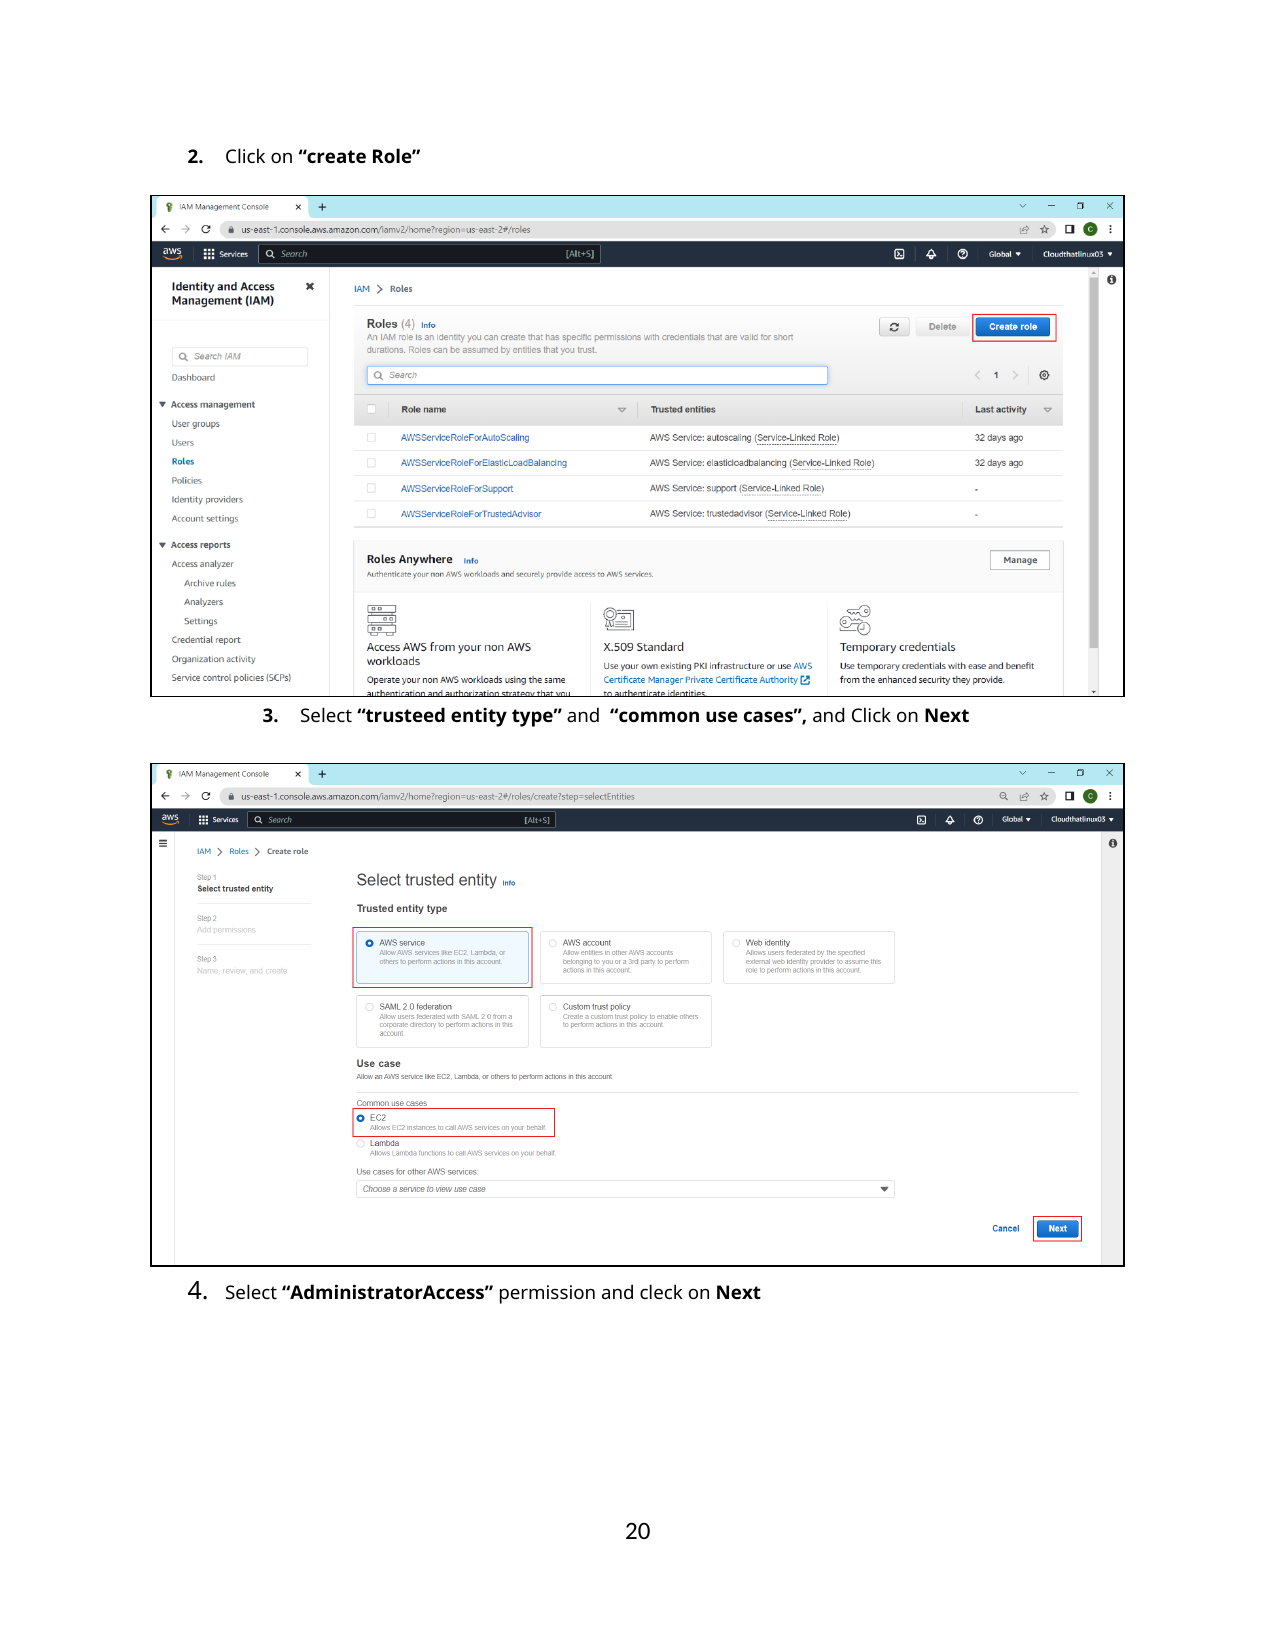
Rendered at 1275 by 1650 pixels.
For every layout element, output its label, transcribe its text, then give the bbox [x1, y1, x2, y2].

picture [152, 764, 1123, 1265]
list Select “trusteed entity type” and “common use cases”, and Click on Next [262, 703, 1125, 728]
picture [152, 196, 1123, 696]
list Click on “create Role” [187, 144, 1125, 169]
list Select “AdministratorAccess” permission and cleck on Next [187, 1272, 1125, 1306]
